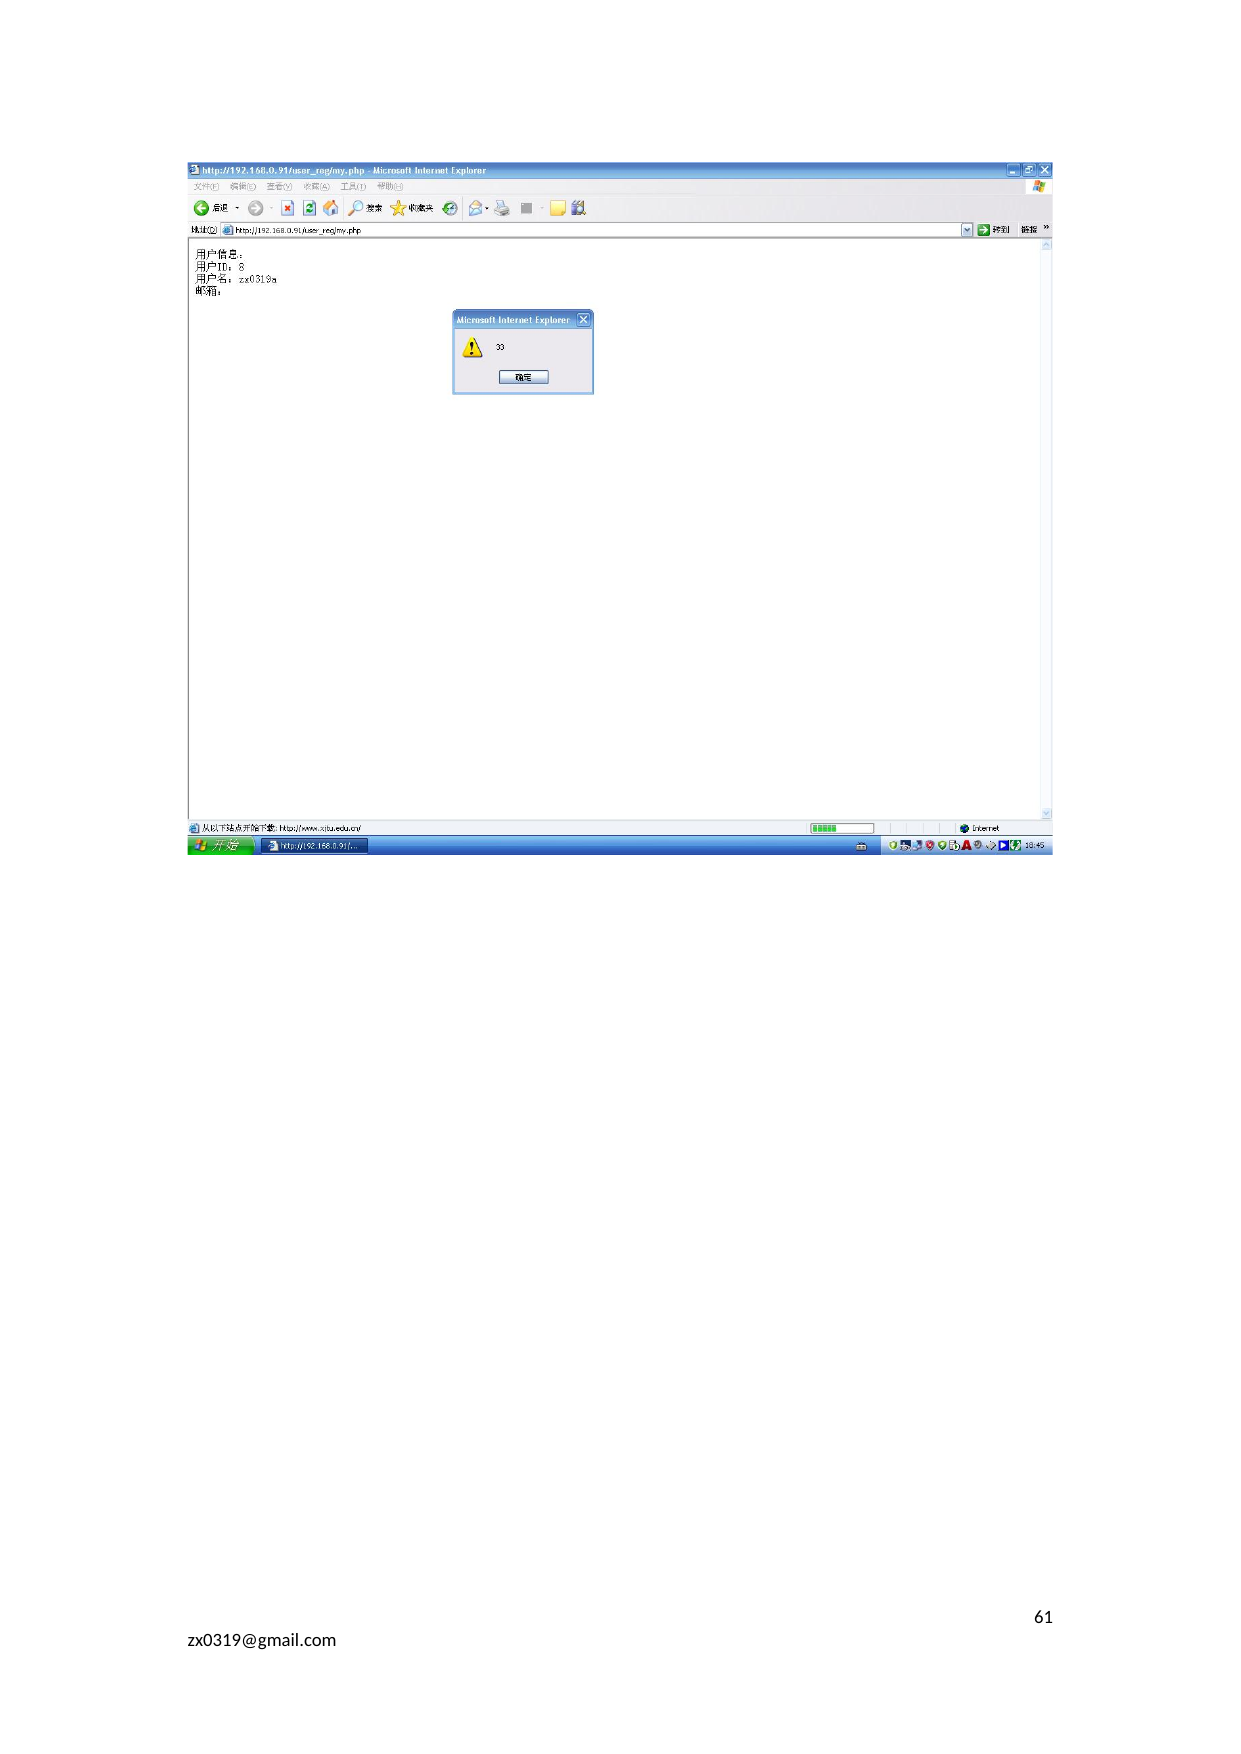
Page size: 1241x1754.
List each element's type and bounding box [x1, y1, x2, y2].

picture [187, 162, 1053, 855]
